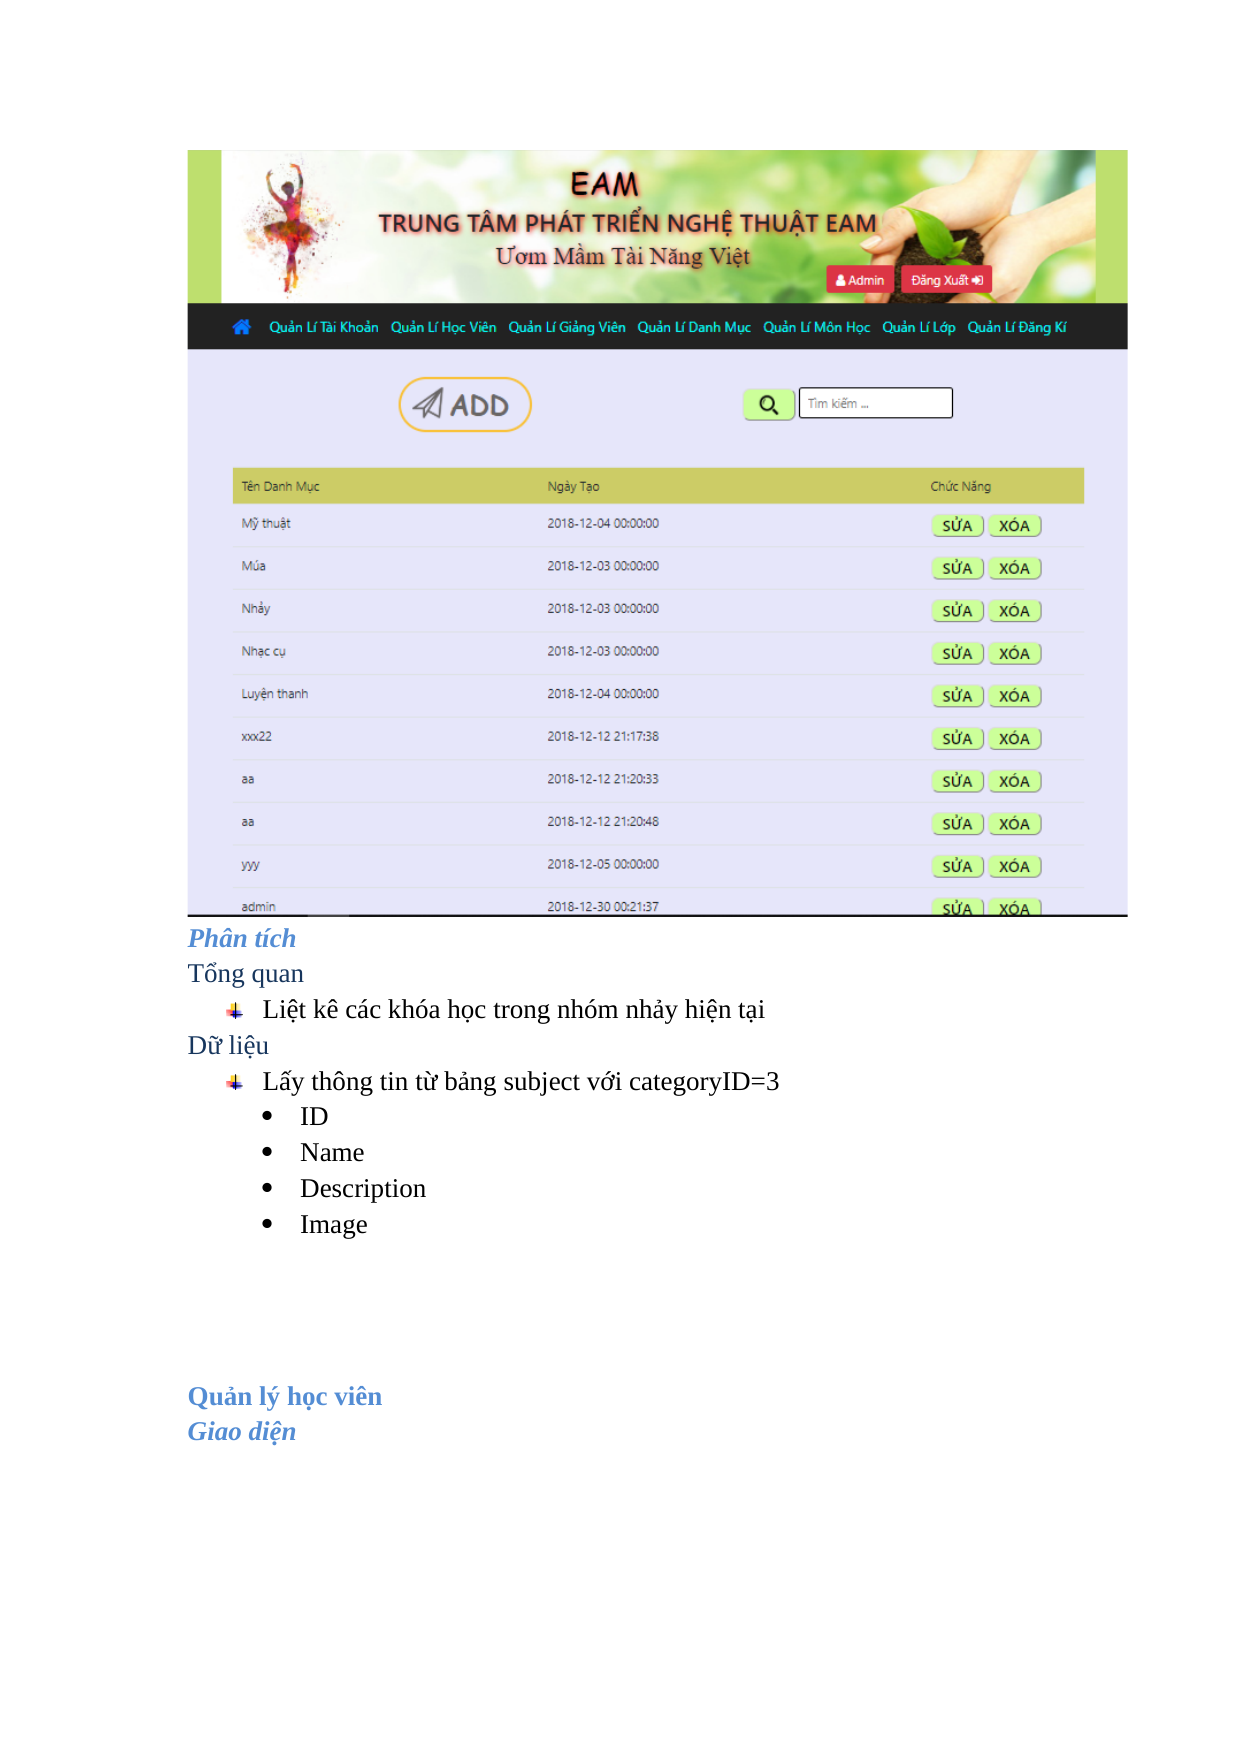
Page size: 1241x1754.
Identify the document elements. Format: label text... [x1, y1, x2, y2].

list ID [262, 1100, 1090, 1132]
picture [226, 1073, 243, 1090]
picture [226, 1001, 243, 1019]
list Quản lý học viên [187, 1380, 1090, 1411]
picture [187, 150, 1128, 917]
list Description [262, 1172, 1090, 1203]
list Tổng quan [187, 957, 1090, 988]
list Lấy thông tin từ bảng subject với categoryID=3 [225, 1064, 1090, 1096]
list Phân tích [187, 922, 1090, 953]
list Giao diện [187, 1416, 1090, 1447]
list Image [262, 1208, 1090, 1239]
list Name [262, 1136, 1090, 1167]
list Liệt kê các khóa học trong nhóm nhảy hiện tại [225, 993, 1090, 1024]
list Dữ liệu [187, 1029, 1090, 1060]
